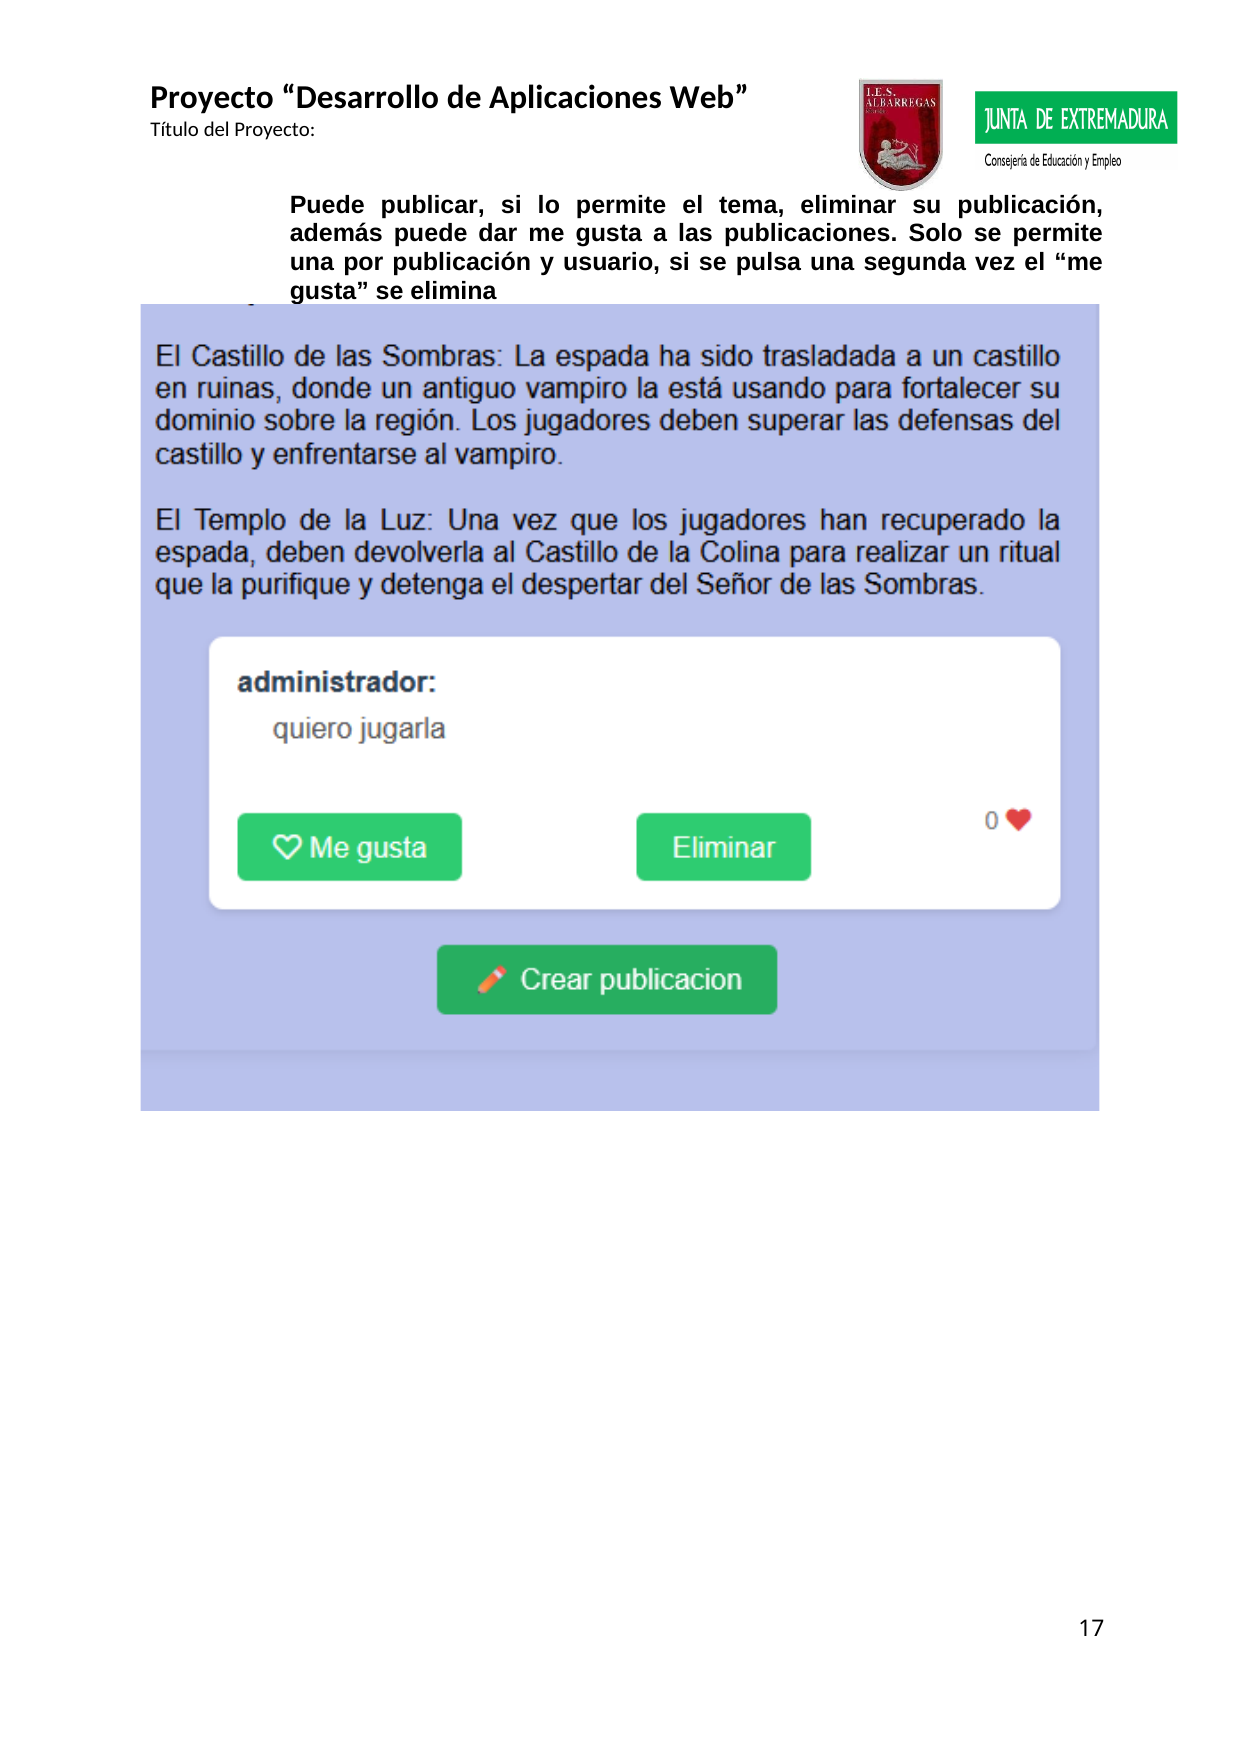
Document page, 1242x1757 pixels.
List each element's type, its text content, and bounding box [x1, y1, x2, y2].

picture [975, 91, 1178, 170]
picture [140, 304, 1100, 1111]
text Puede publicar, si lo permite el tema, eliminar su publicación, además puede dar me gusta a las publicaciones. Solo se permite una por publicación y usuario, si se pulsa una segunda vez el “me gusta” se elimina [289, 189, 1104, 304]
picture [858, 78, 943, 189]
